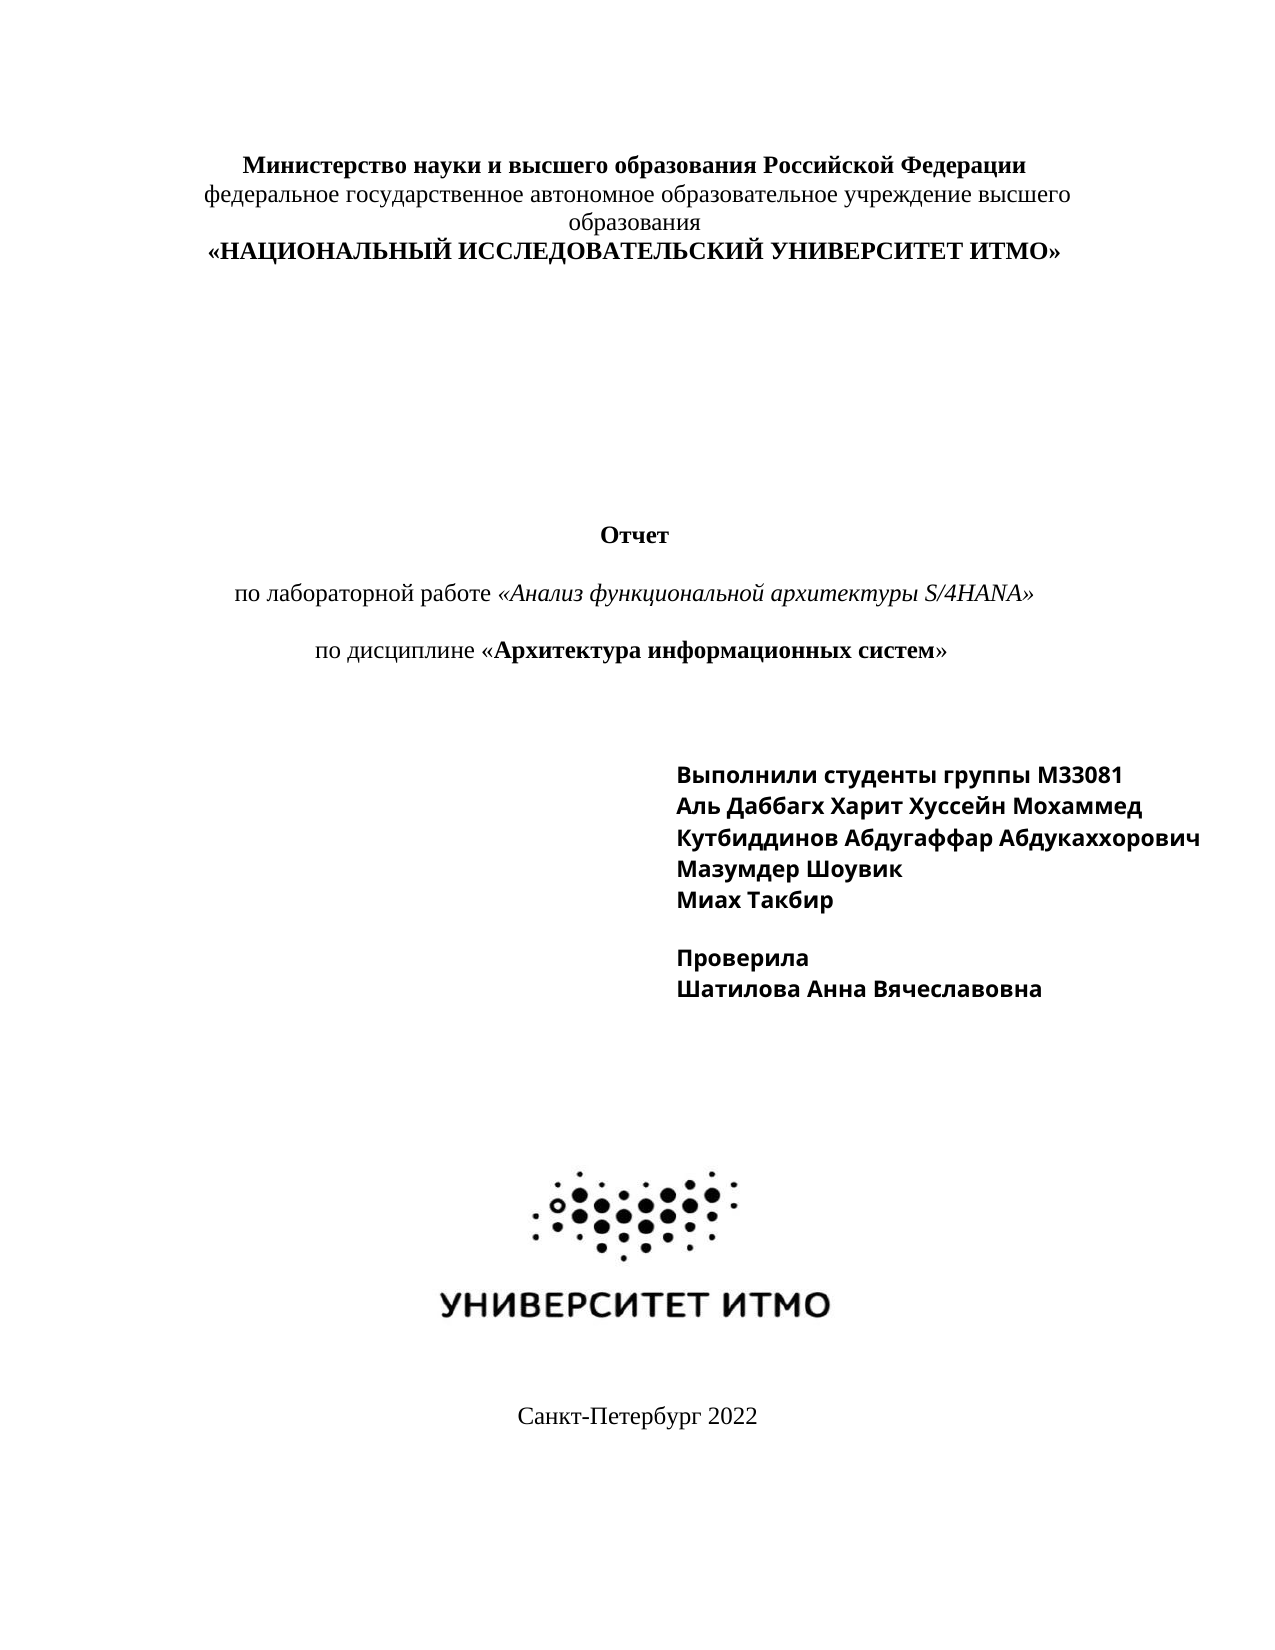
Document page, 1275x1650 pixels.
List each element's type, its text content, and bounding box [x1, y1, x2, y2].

text Министерство науки и высшего образования Российской Федерации [150, 150, 1125, 179]
picture [410, 1092, 858, 1396]
text Отчет по лабораторной работе «Анализ функциональной архитектуры S/4HANA» по дисциплине «Архитектура информационных систем» [150, 521, 1125, 664]
text Санкт-Петербург 2022 [150, 1401, 1125, 1430]
text федеральное государственное автономное образовательное учреждение высшего образования [150, 179, 1125, 236]
text «НАЦИОНАЛЬНЫЙ ИССЛЕДОВАТЕЛЬСКИЙ УНИВЕРСИТЕТ ИТМО» [150, 236, 1125, 265]
